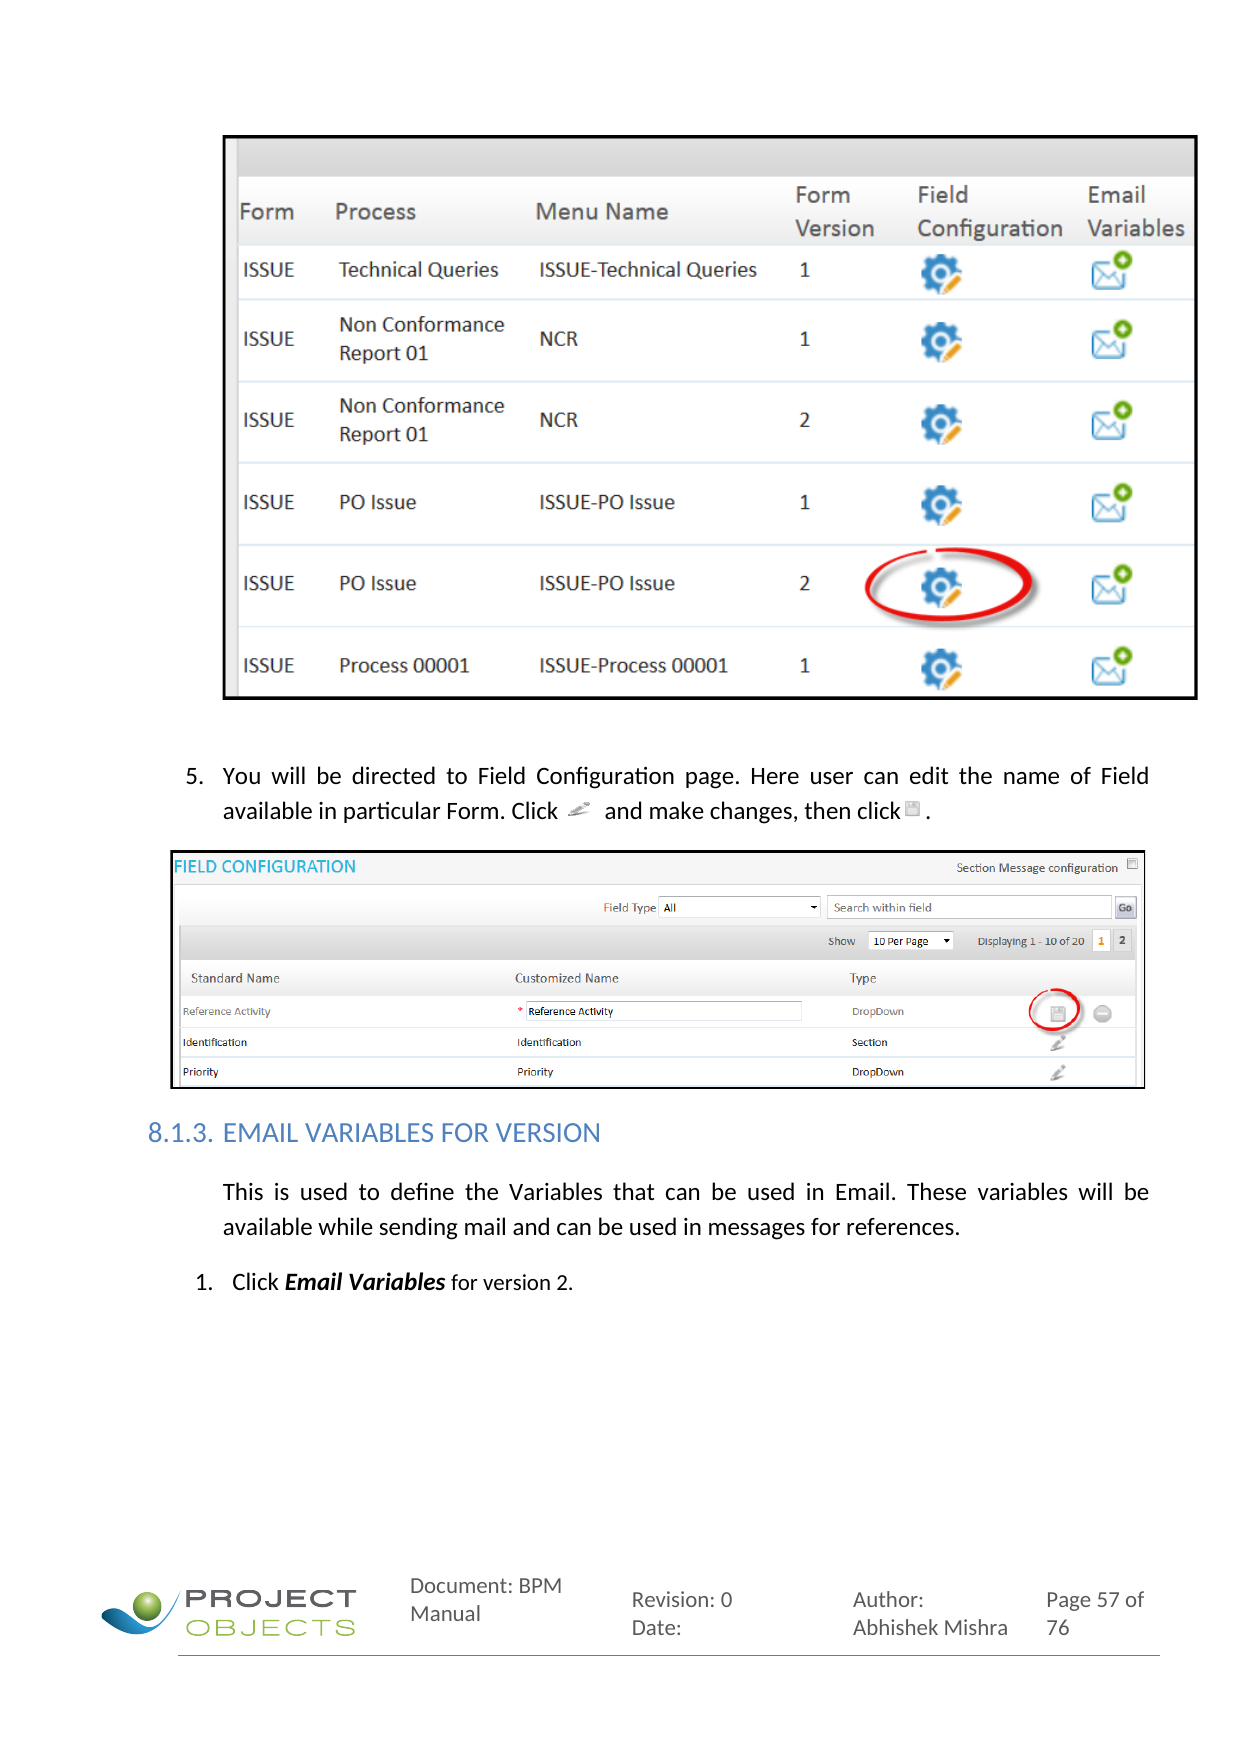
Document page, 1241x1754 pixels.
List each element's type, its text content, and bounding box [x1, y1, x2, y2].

picture [901, 797, 925, 819]
list You will be directed to Field Configuration page. Here user can edit the name of Field available in particular Form. Click and make changes, then click. [185, 760, 1152, 825]
subtitle Email Variables for version [148, 1114, 1152, 1149]
text This is used to define the Variables that can be used in Email. These variables will be available while sending mail and can be used in messages for references. [223, 1176, 1152, 1241]
list Click Email Variables for version 2. [194, 1267, 1152, 1297]
picture [101, 1590, 357, 1636]
picture [564, 796, 593, 819]
picture [170, 850, 1146, 1089]
picture [222, 135, 1198, 700]
